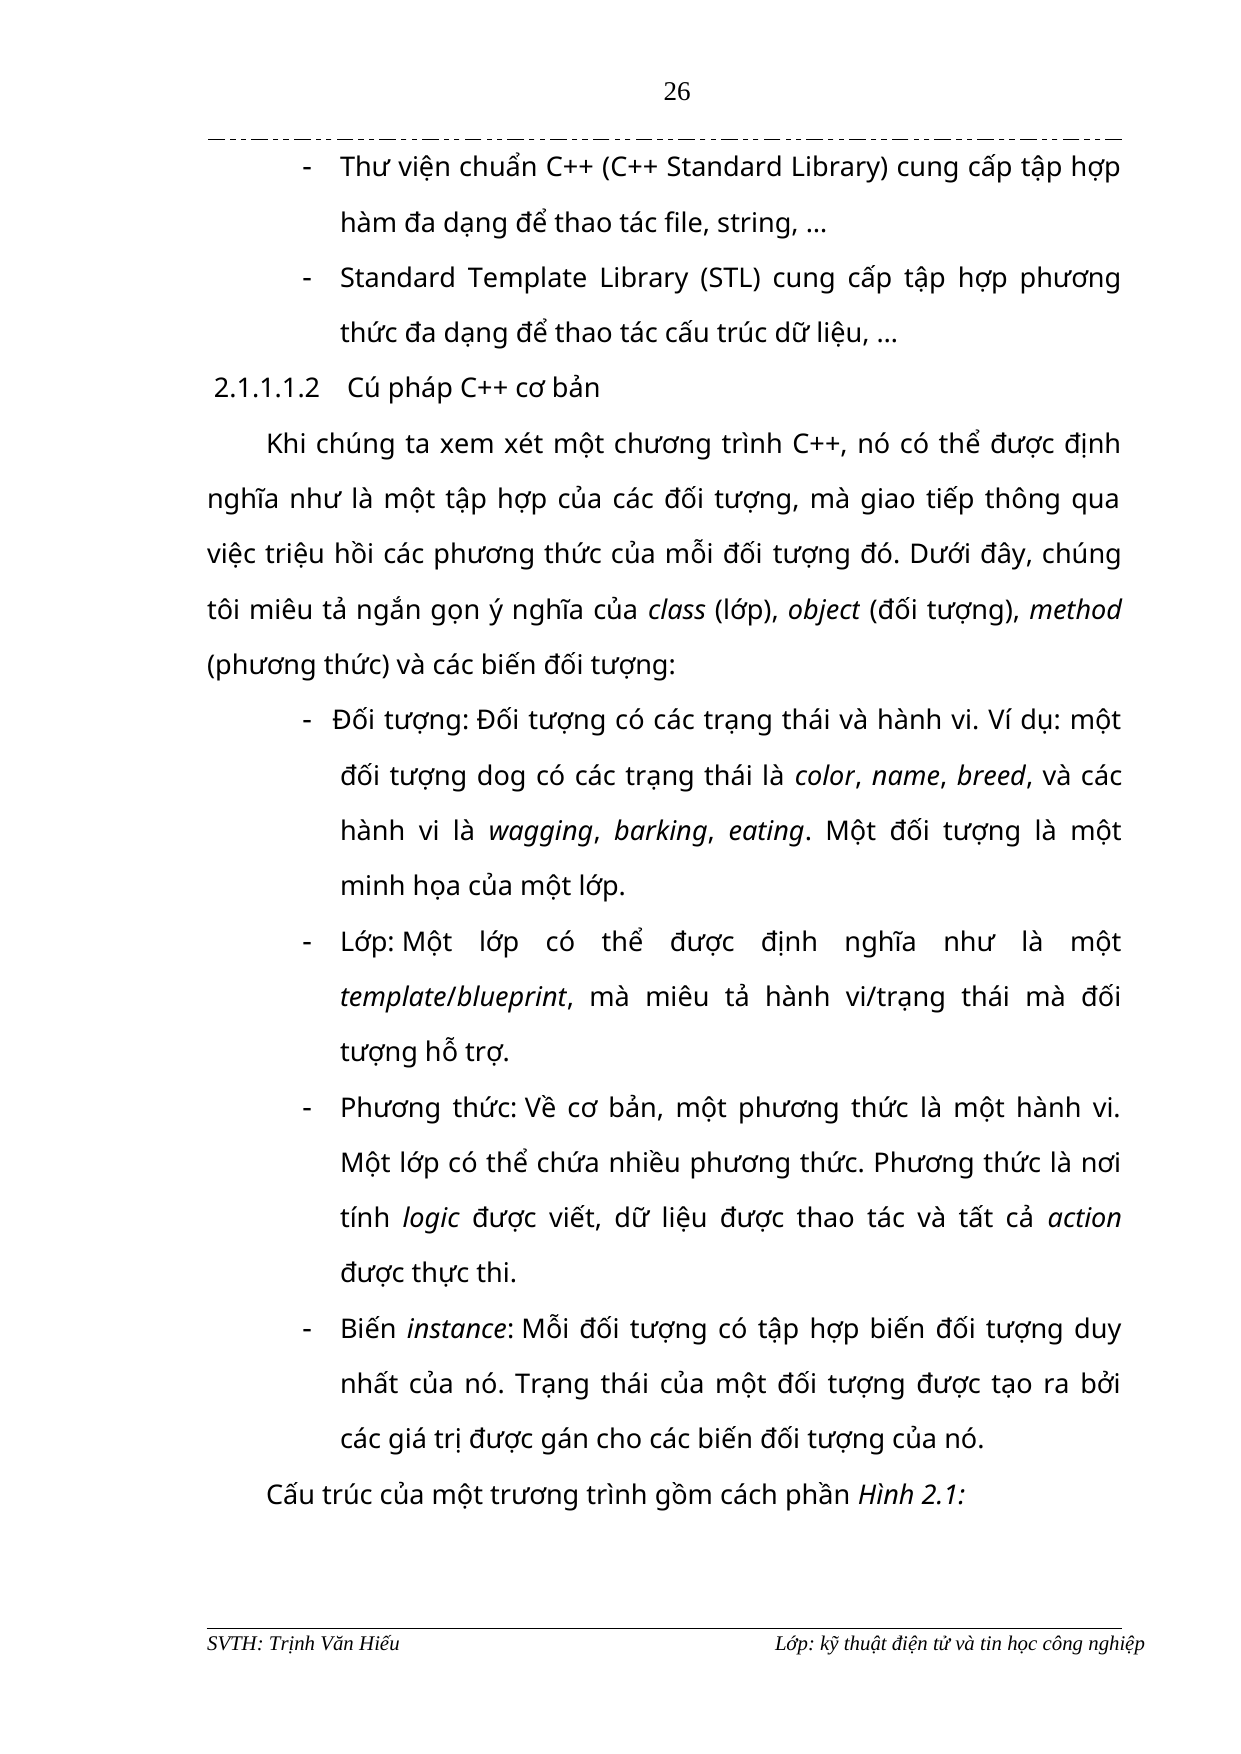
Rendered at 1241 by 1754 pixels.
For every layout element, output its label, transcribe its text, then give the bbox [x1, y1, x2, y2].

list Lớp: Một lớp có thể được định nghĩa như là một template/blueprint, mà miêu tả hành vi/trạng thái mà đối tượng hỗ trợ. [302, 922, 1122, 1069]
list Khi chúng ta xem xét một chương trình C++, nó có thể được định nghĩa như là một tập hợp của các đối tượng, mà giao tiếp thông qua việc triệu hồi các phương thức của mỗi đối tượng đó. Dưới đây, chúng tôi miêu tả ngắn gọn ý nghĩa của class (lớp), object (đối tượng), method (phương thức) và các biến đối tượng: [207, 424, 1122, 480]
list Đối tượng: Đối tượng có các trạng thái và hành vi. Ví dụ: một đối tượng dog có các trạng thái là color, name, breed, và các hành vi là wagging, barking, eating. Một đối tượng là một minh họa của một lớp. [302, 701, 1122, 904]
list Khi chúng ta xem xét một chương trình C++, nó có thể được định nghĩa như là một tập hợp của các đối tượng, mà giao tiếp thông qua việc triệu hồi các phương thức của mỗi đối tượng đó. Dưới đây, chúng tôi miêu tả ngắn gọn ý nghĩa của class (lớp), object (đối tượng), method (phương thức) và các biến đối tượng: [207, 627, 1122, 682]
list Cấu trúc của một trương trình gồm cách phần Hình 2.1: [207, 1475, 1122, 1512]
list Phương thức: Về cơ bản, một phương thức là một hành vi. Một lớp có thể chứa nhiều phương thức. Phương thức là nơi tính logic được viết, dữ liệu được thao tác và tất cả action được thực thi. [302, 1088, 1122, 1291]
list Cú pháp C++ cơ bản [214, 369, 1122, 406]
list Thư viện chuẩn C++ (C++ Standard Library) cung cấp tập hợp hàm đa dạng để thao tác file, string, … [302, 148, 1122, 240]
list Khi chúng ta xem xét một chương trình C++, nó có thể được định nghĩa như là một tập hợp của các đối tượng, mà giao tiếp thông qua việc triệu hồi các phương thức của mỗi đối tượng đó. Dưới đây, chúng tôi miêu tả ngắn gọn ý nghĩa của class (lớp), object (đối tượng), method (phương thức) và các biến đối tượng: [207, 516, 1122, 590]
list Biến instance: Mỗi đối tượng có tập hợp biến đối tượng duy nhất của nó. Trạng thái của một đối tượng được tạo ra bởi các giá trị được gán cho các biến đối tượng của nó. [302, 1309, 1122, 1457]
list Standard Template Library (STL) cung cấp tập hợp phương thức đa dạng để thao tác cấu trúc dữ liệu, … [302, 258, 1122, 351]
